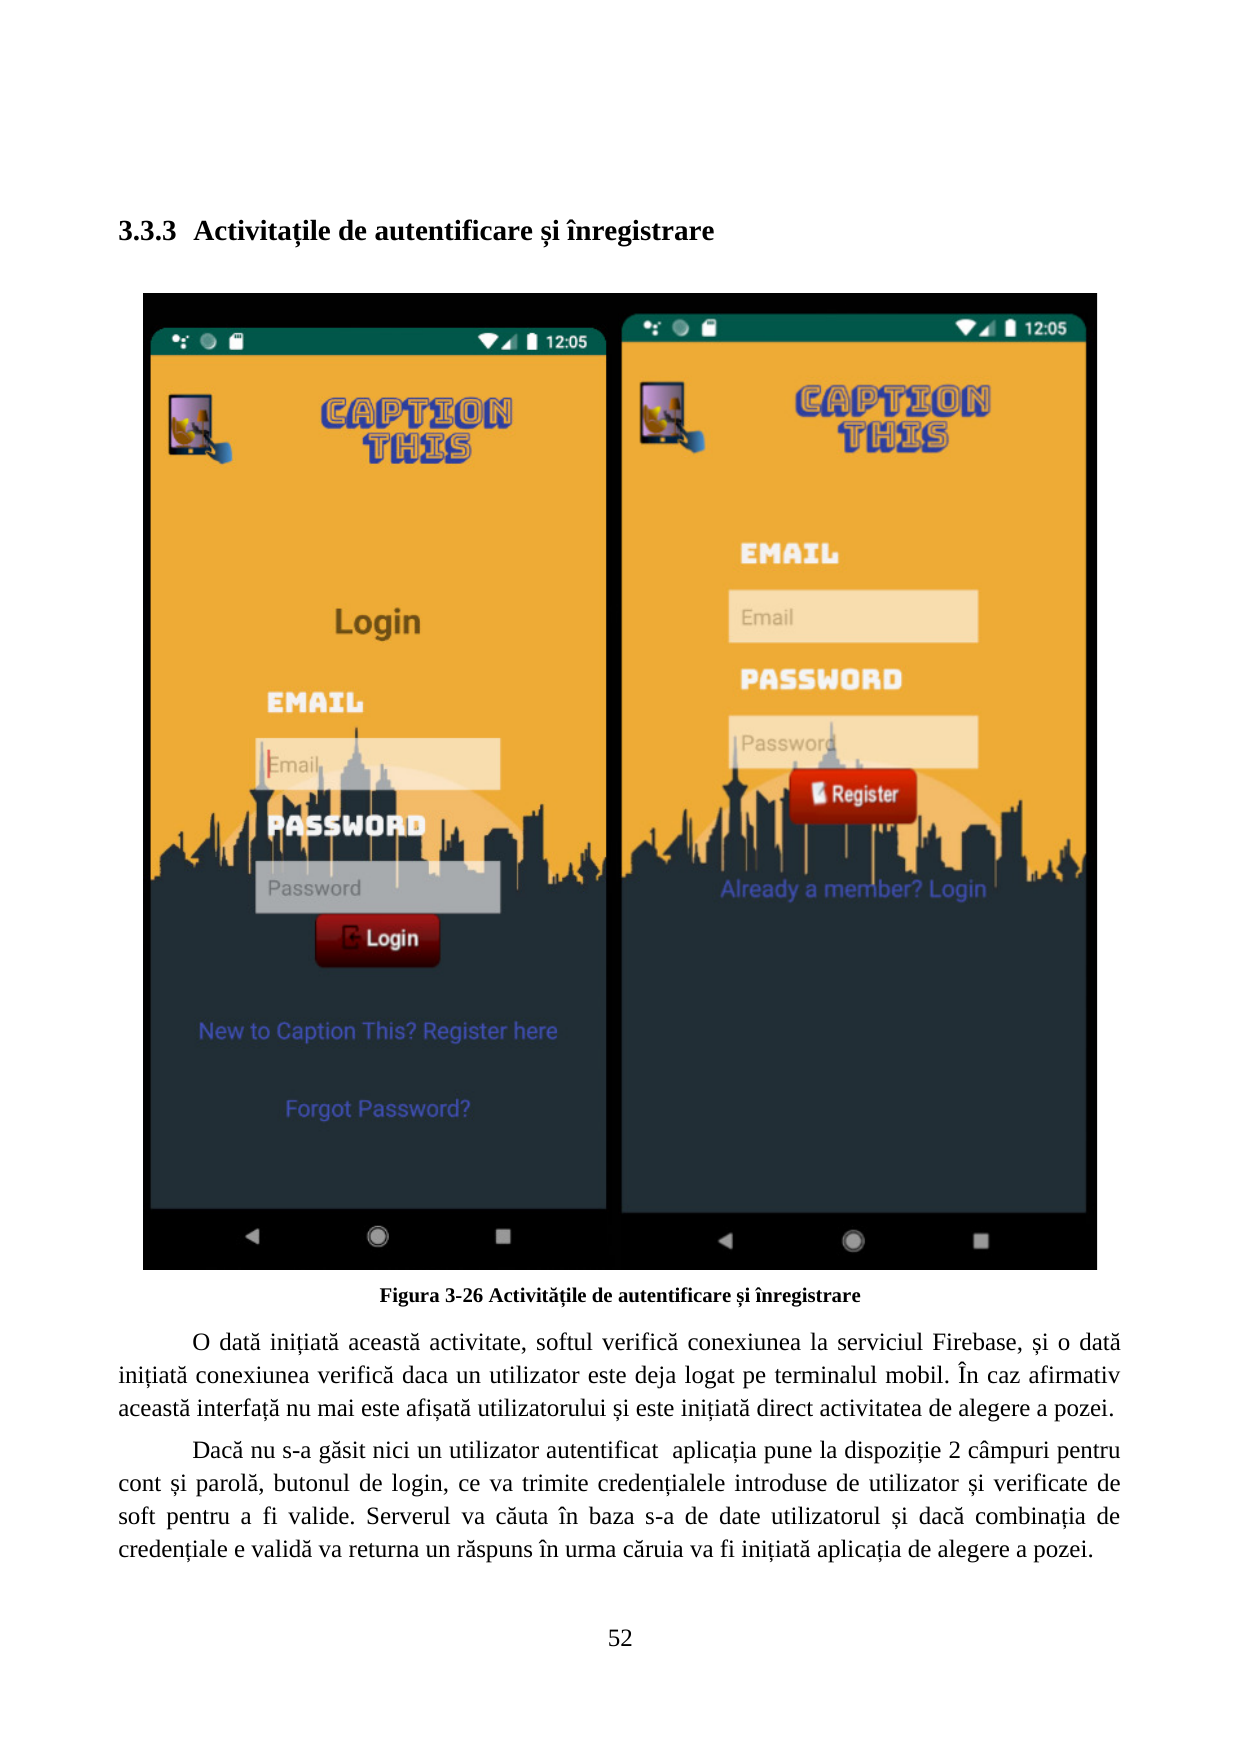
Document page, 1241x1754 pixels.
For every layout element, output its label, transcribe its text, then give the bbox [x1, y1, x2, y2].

picture [143, 293, 1098, 1270]
text Dacă nu s-a găsit nici un utilizator autentificat aplicația pune la dispoziție 2 câmpuri pentru cont și parolă, butonul de login, ce va trimite credențialele introduse de utilizator și verificate de soft pentru a fi valide. Serverul va căuta în baza s-a de date utilizatorul și dacă combinația de credențiale e validă va returna un răspuns în urma căruia va fi inițiată aplicația de alegere a pozei. [118, 1435, 1122, 1563]
text O dată inițiată această activitate, softul verifică conexiunea la serviciul Firebase, și o dată inițiată conexiunea verifică daca un utilizator este deja logat pe terminalul mobil. În caz afirmativ această interfață nu mai este afișată utilizatorului și este inițiată direct activitatea de alegere a pozei. [118, 1327, 1122, 1422]
subtitle Activitațile de autentificare și înregistrare [118, 213, 1122, 247]
